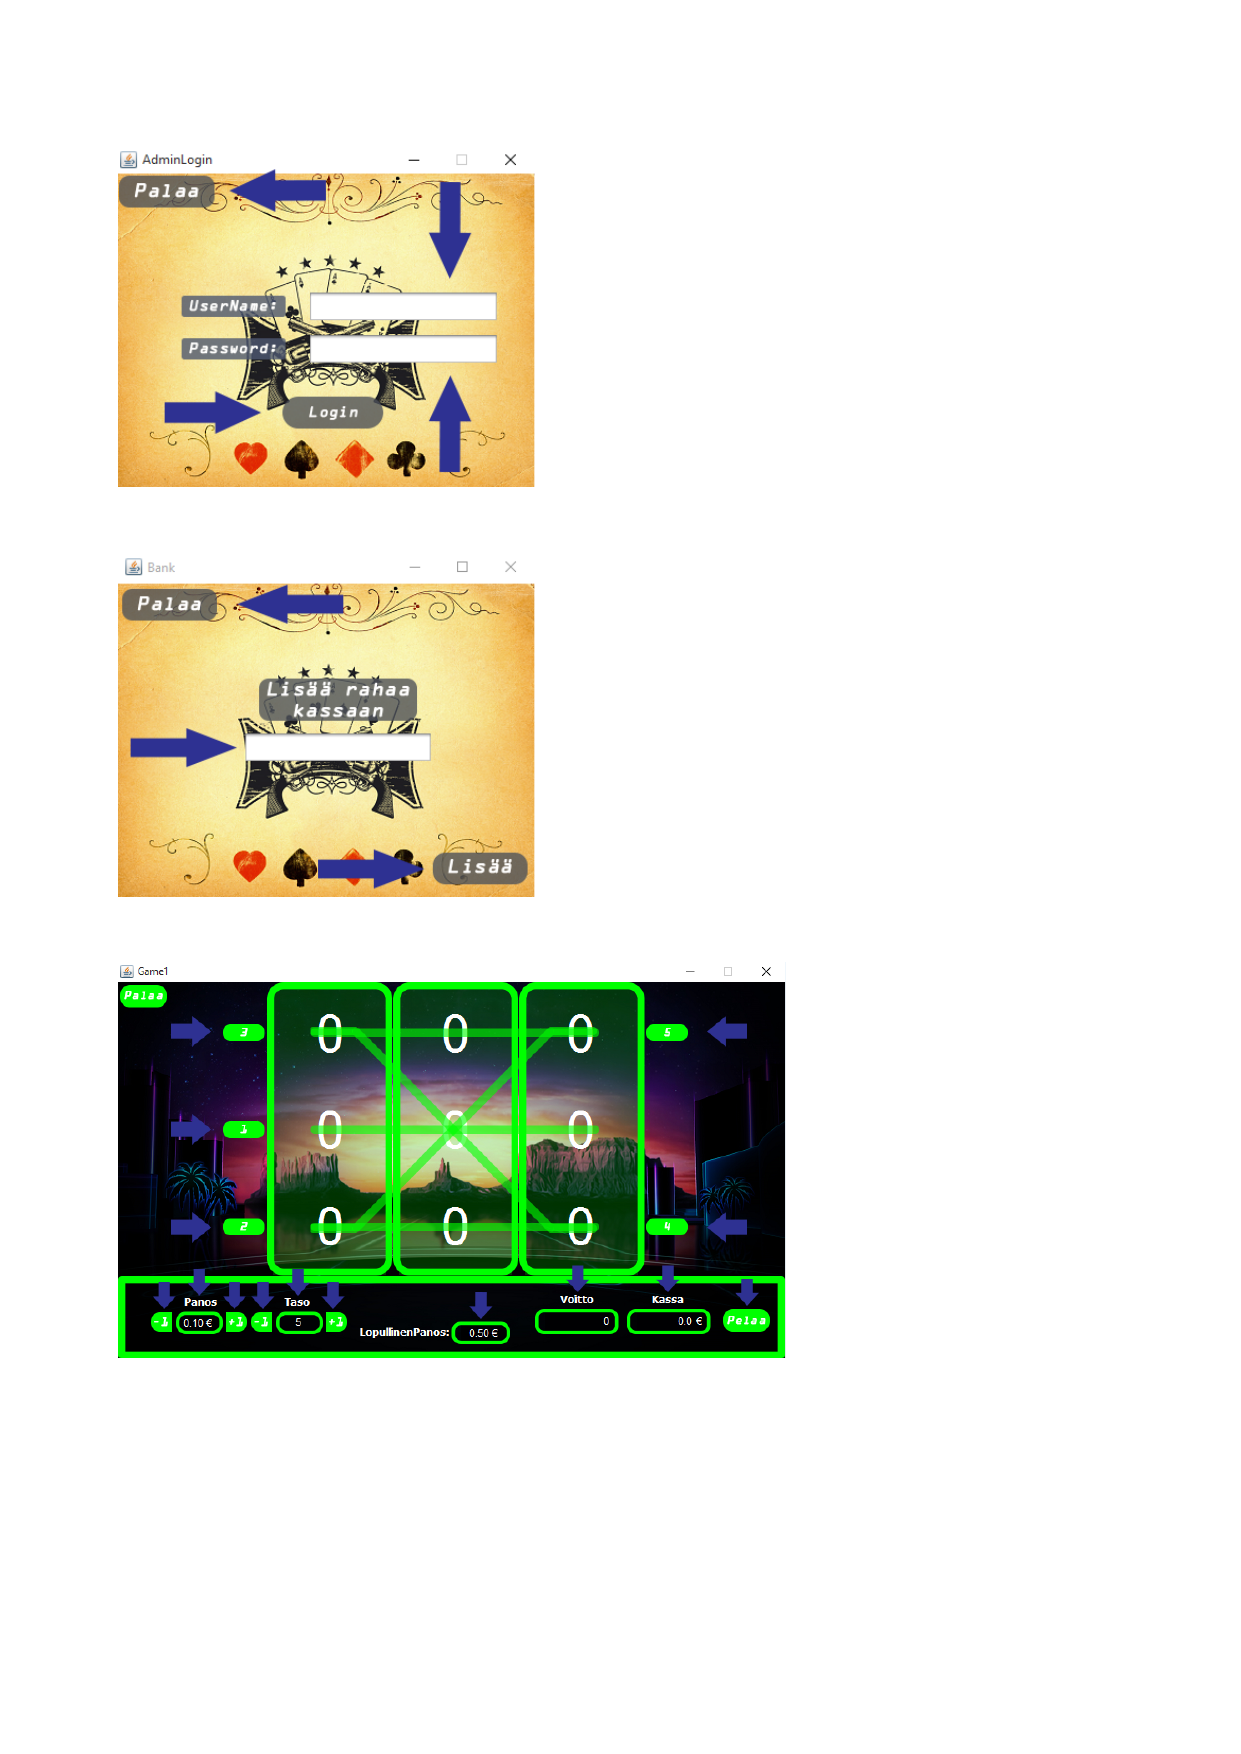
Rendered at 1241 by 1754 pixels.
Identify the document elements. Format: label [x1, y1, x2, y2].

picture [118, 962, 786, 1358]
picture [118, 552, 535, 897]
picture [118, 147, 535, 487]
